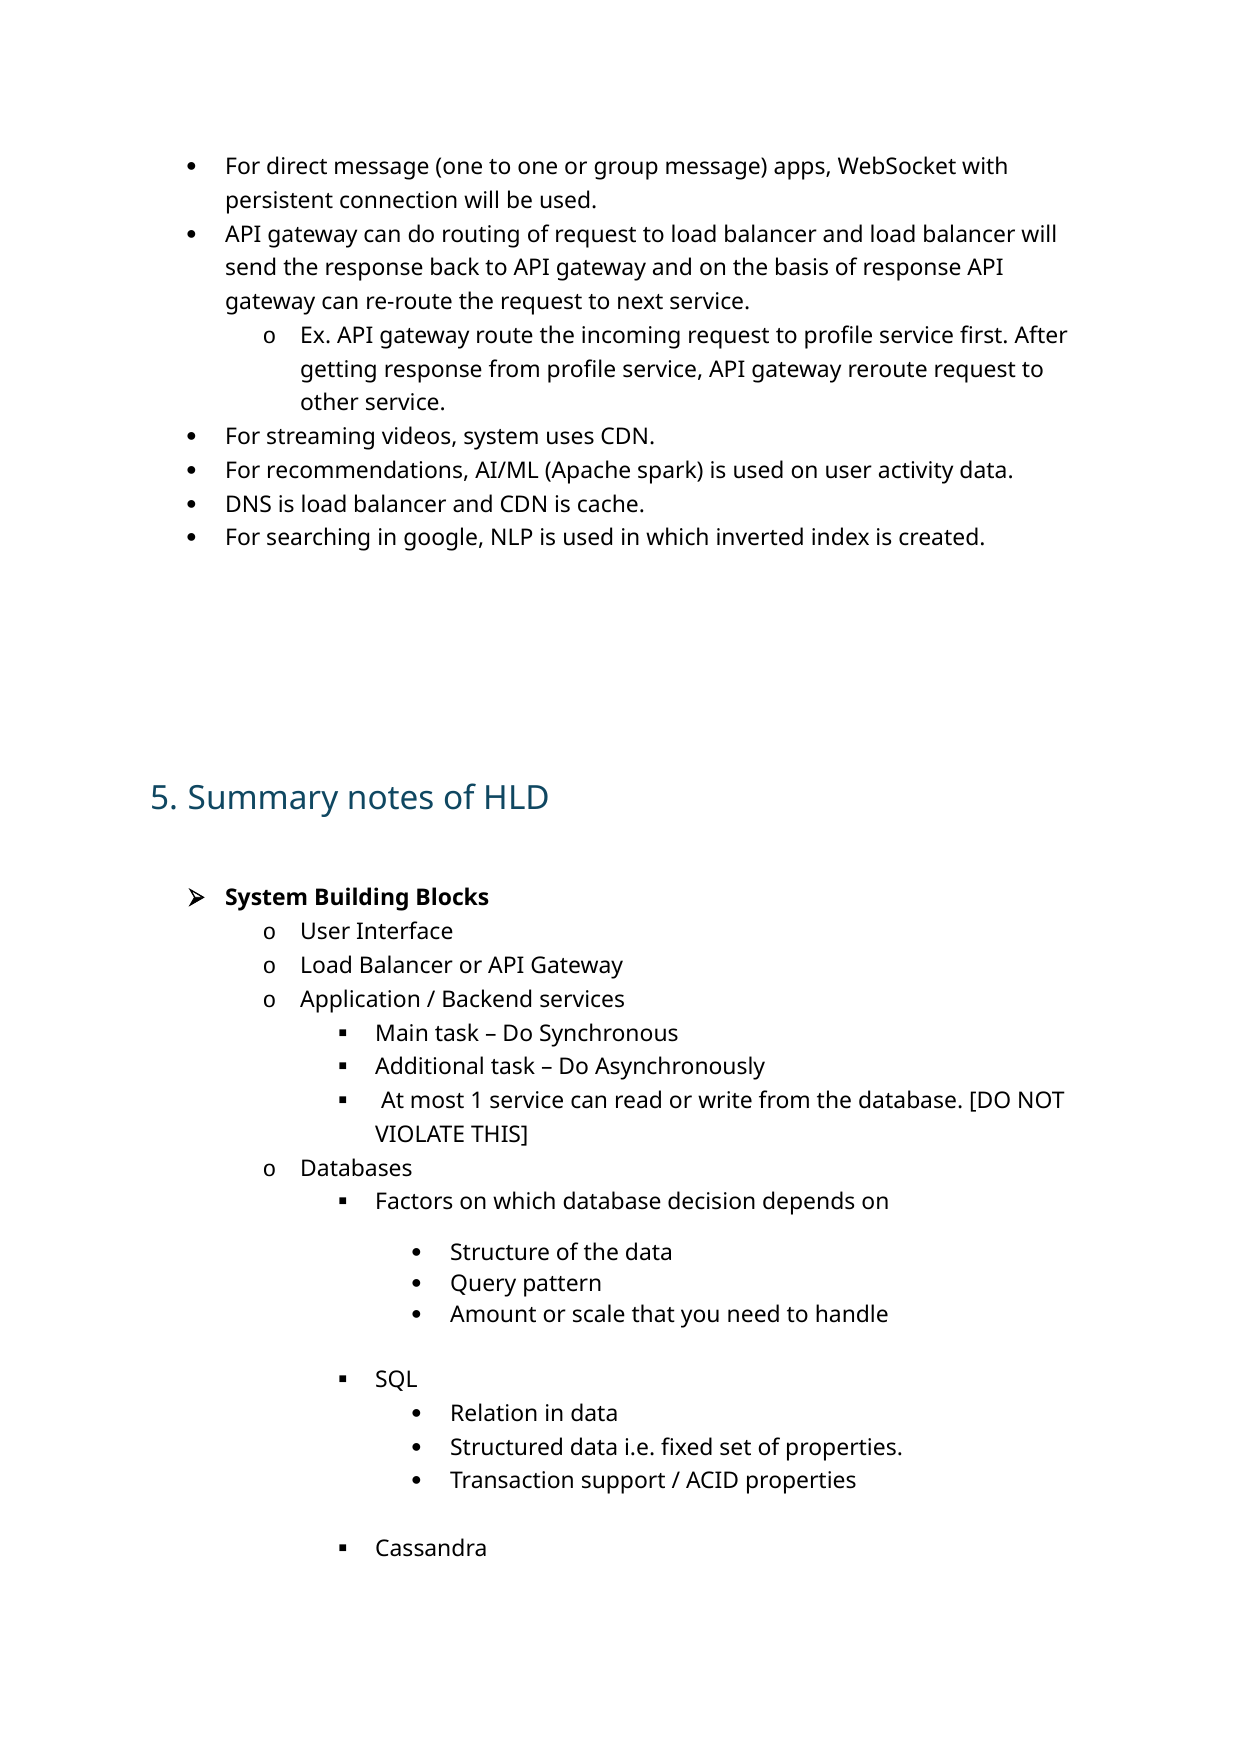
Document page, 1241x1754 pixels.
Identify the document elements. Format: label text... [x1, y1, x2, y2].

list Application / Backend services [262, 983, 1090, 1014]
list Relation in data [412, 1397, 1090, 1428]
list System Building Blocks [187, 881, 1090, 912]
list For direct message (one to one or group message) apps, WebSocket with persistent connection will be used. [187, 150, 1090, 215]
list At most 1 service can read or write from the database. [DO NOT VIOLATE THIS] [337, 1084, 1090, 1149]
list Amount or scale that you need to handle [412, 1298, 1090, 1329]
list User Interface [262, 915, 1090, 946]
list Additional task – Do Asynchronously [337, 1050, 1090, 1081]
list Structure of the data [412, 1236, 1090, 1267]
list Factors on which database decision depends on [337, 1185, 1090, 1217]
subtitle Summary notes of HLD [150, 773, 1090, 819]
list Main task – Do Synchronous [337, 1016, 1090, 1048]
list For recommendations, AI/ML (Apache spark) is used on user activity data. [187, 454, 1090, 485]
list Transaction support / ACID properties [412, 1464, 1090, 1496]
list For searching in google, NLP is used in which inverted index is created. [187, 521, 1090, 553]
list Cassandra [337, 1532, 1090, 1563]
list For streaming videos, system uses CDN. [187, 420, 1090, 451]
list Databases [262, 1151, 1090, 1183]
list DNS is load balancer and CDN is cache. [187, 488, 1090, 519]
list SQL [337, 1363, 1090, 1394]
list API gateway can do routing of request to load balancer and load balancer will send the response back to API gateway and on the basis of response API gateway can re-route the request to next service. [187, 217, 1090, 316]
list Ex. API gateway route the incoming request to profile service first. After getting response from profile service, API gateway reroute request to other service. [262, 319, 1090, 418]
list Query pattern [412, 1267, 1090, 1298]
list Load Balancer or API Gateway [262, 949, 1090, 980]
list Structured data i.e. fixed set of properties. [412, 1431, 1090, 1462]
